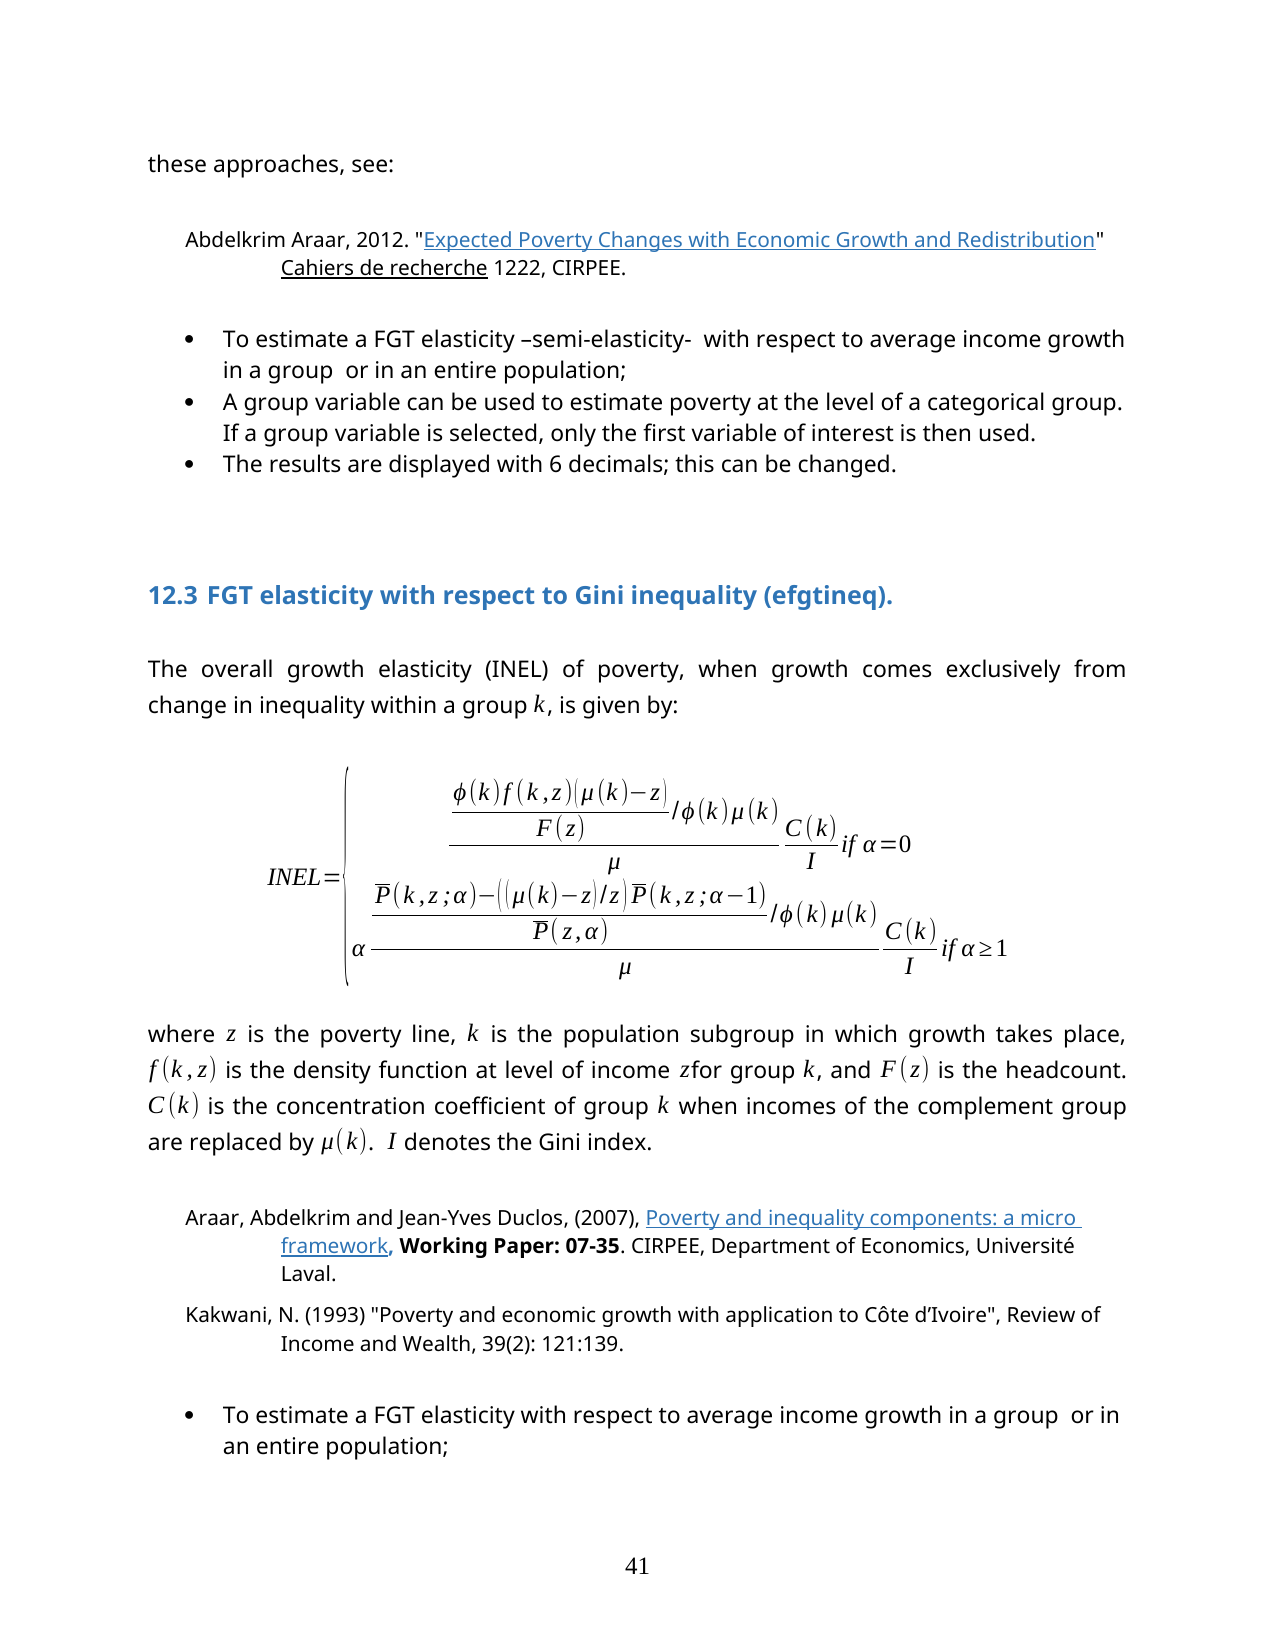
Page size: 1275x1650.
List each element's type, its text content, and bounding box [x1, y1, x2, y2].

text where is the poverty line, is the population subgroup in which growth takes place, is the density function at level of income for group , and is the headcount. is the concentration coefficient of group when incomes of the complement group are replaced by . denotes the Gini index. [148, 1018, 1127, 1157]
list To estimate a FGT elasticity with respect to average income growth in a group or in an entire population; [185, 1399, 1127, 1461]
subtitle FGT elasticity with respect to Gini inequality (efgtineq). [148, 578, 1127, 612]
list A group variable can be used to estimate poverty at the level of a categorical group. If a group variable is selected, only the first variable of interest is then used. [185, 385, 1127, 448]
text The overall growth elasticity (INEL) of poverty, when growth comes exclusively from change in inequality within a group , is given by: [148, 653, 1127, 720]
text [148, 148, 1127, 179]
text Kakwani, N. (1993) "Poverty and economic growth with application to Côte d’Ivoire", Review of Income and Wealth, 39(2): 121:139. [185, 1301, 1127, 1357]
text Abdelkrim Araar, 2012. "Expected Poverty Changes with Economic Growth and Redistribution" Cahiers de recherche 1222, CIRPEE. [185, 225, 1127, 282]
list The results are displayed with 6 decimals; this can be changed. [185, 448, 1127, 479]
list To estimate a FGT elasticity –semi-elasticity- with respect to average income growth in a group or in an entire population; [185, 323, 1127, 385]
text Araar, Abdelkrim and Jean-Yves Duclos, (2007), Poverty and inequality components: a micro framework, Working Paper: 07-35. CIRPEE, Department of Economics, Université Laval. [185, 1203, 1127, 1288]
